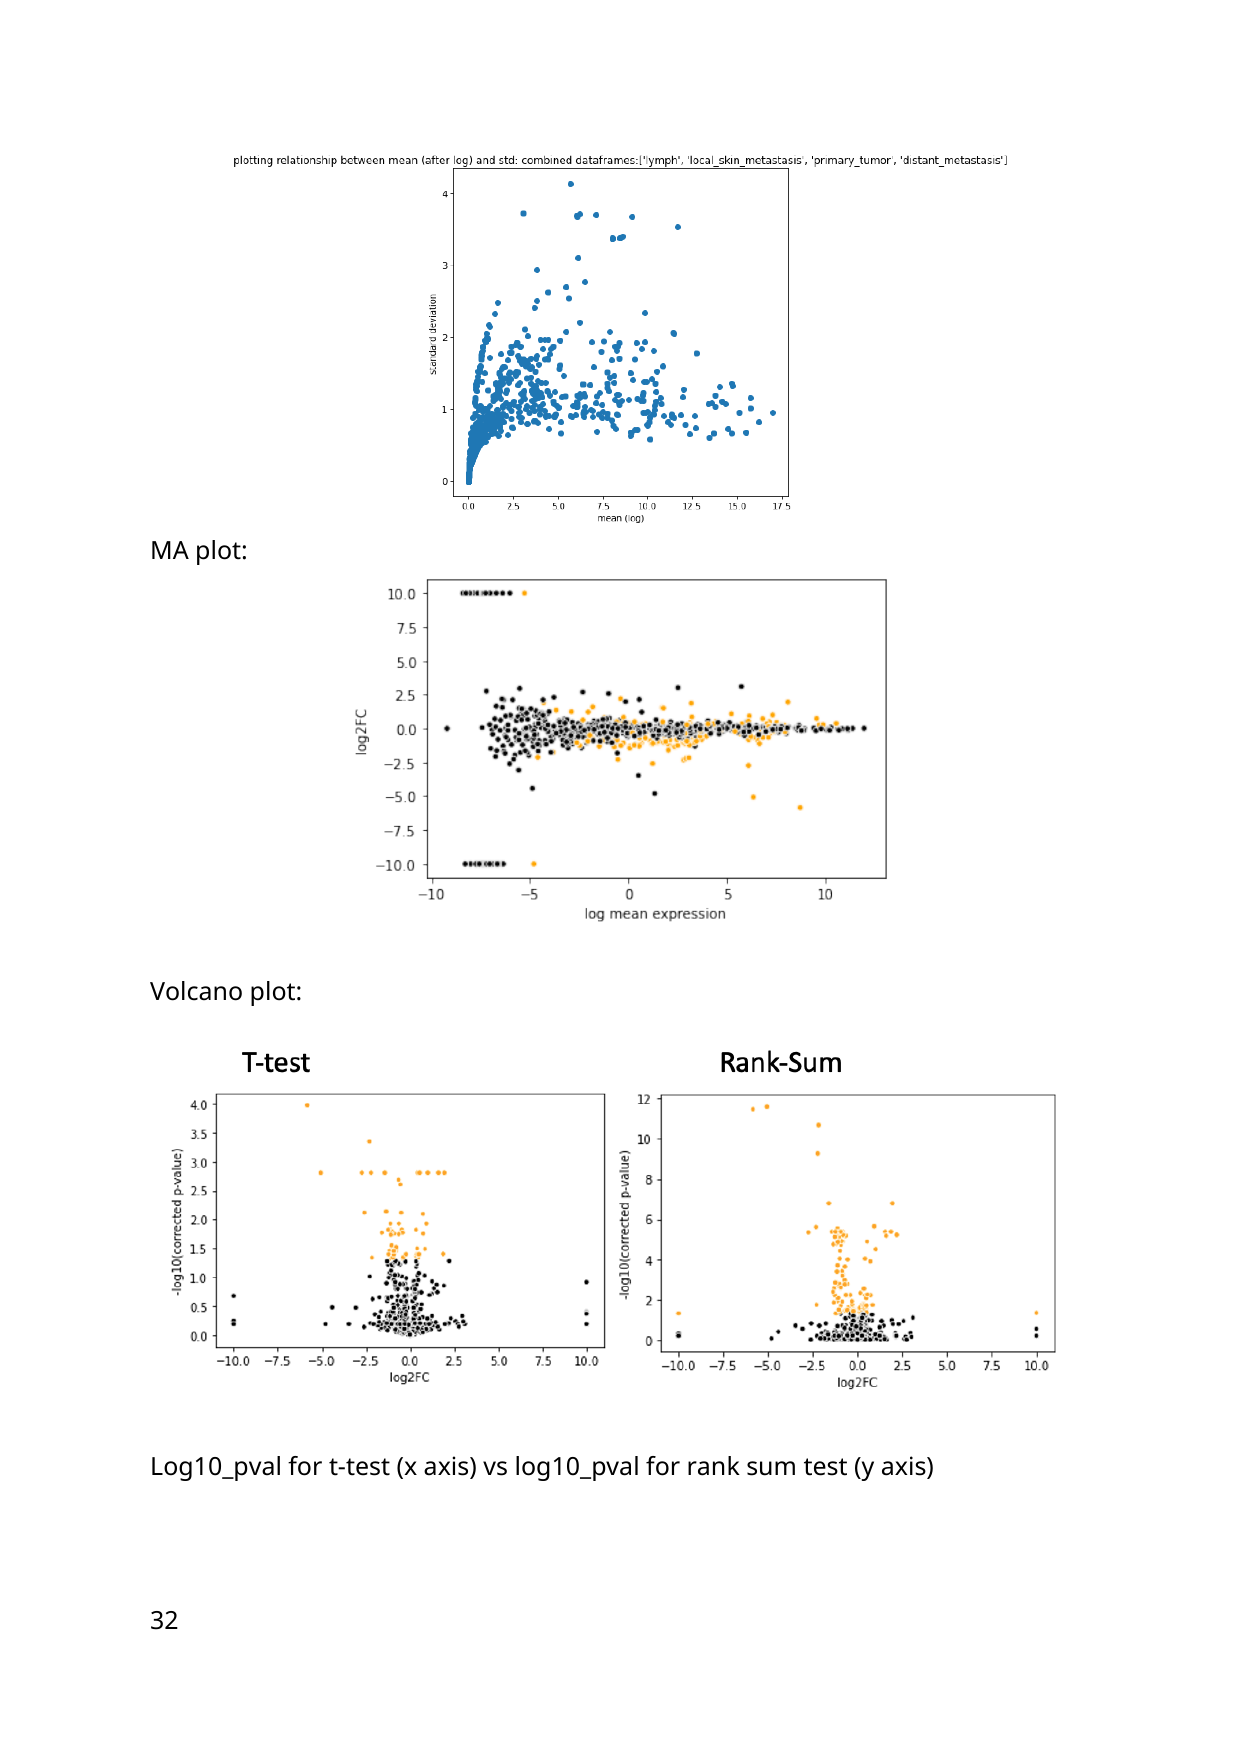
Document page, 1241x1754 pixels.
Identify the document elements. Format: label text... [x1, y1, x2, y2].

text MA plot: [150, 532, 1090, 566]
picture [227, 150, 1013, 528]
text Volcano plot: [150, 973, 1090, 1008]
text Log10_pval for t-test (x axis) vs log10_pval for rank sum test (y axis) [150, 1449, 1090, 1483]
picture [150, 1012, 1090, 1405]
picture [346, 571, 894, 930]
